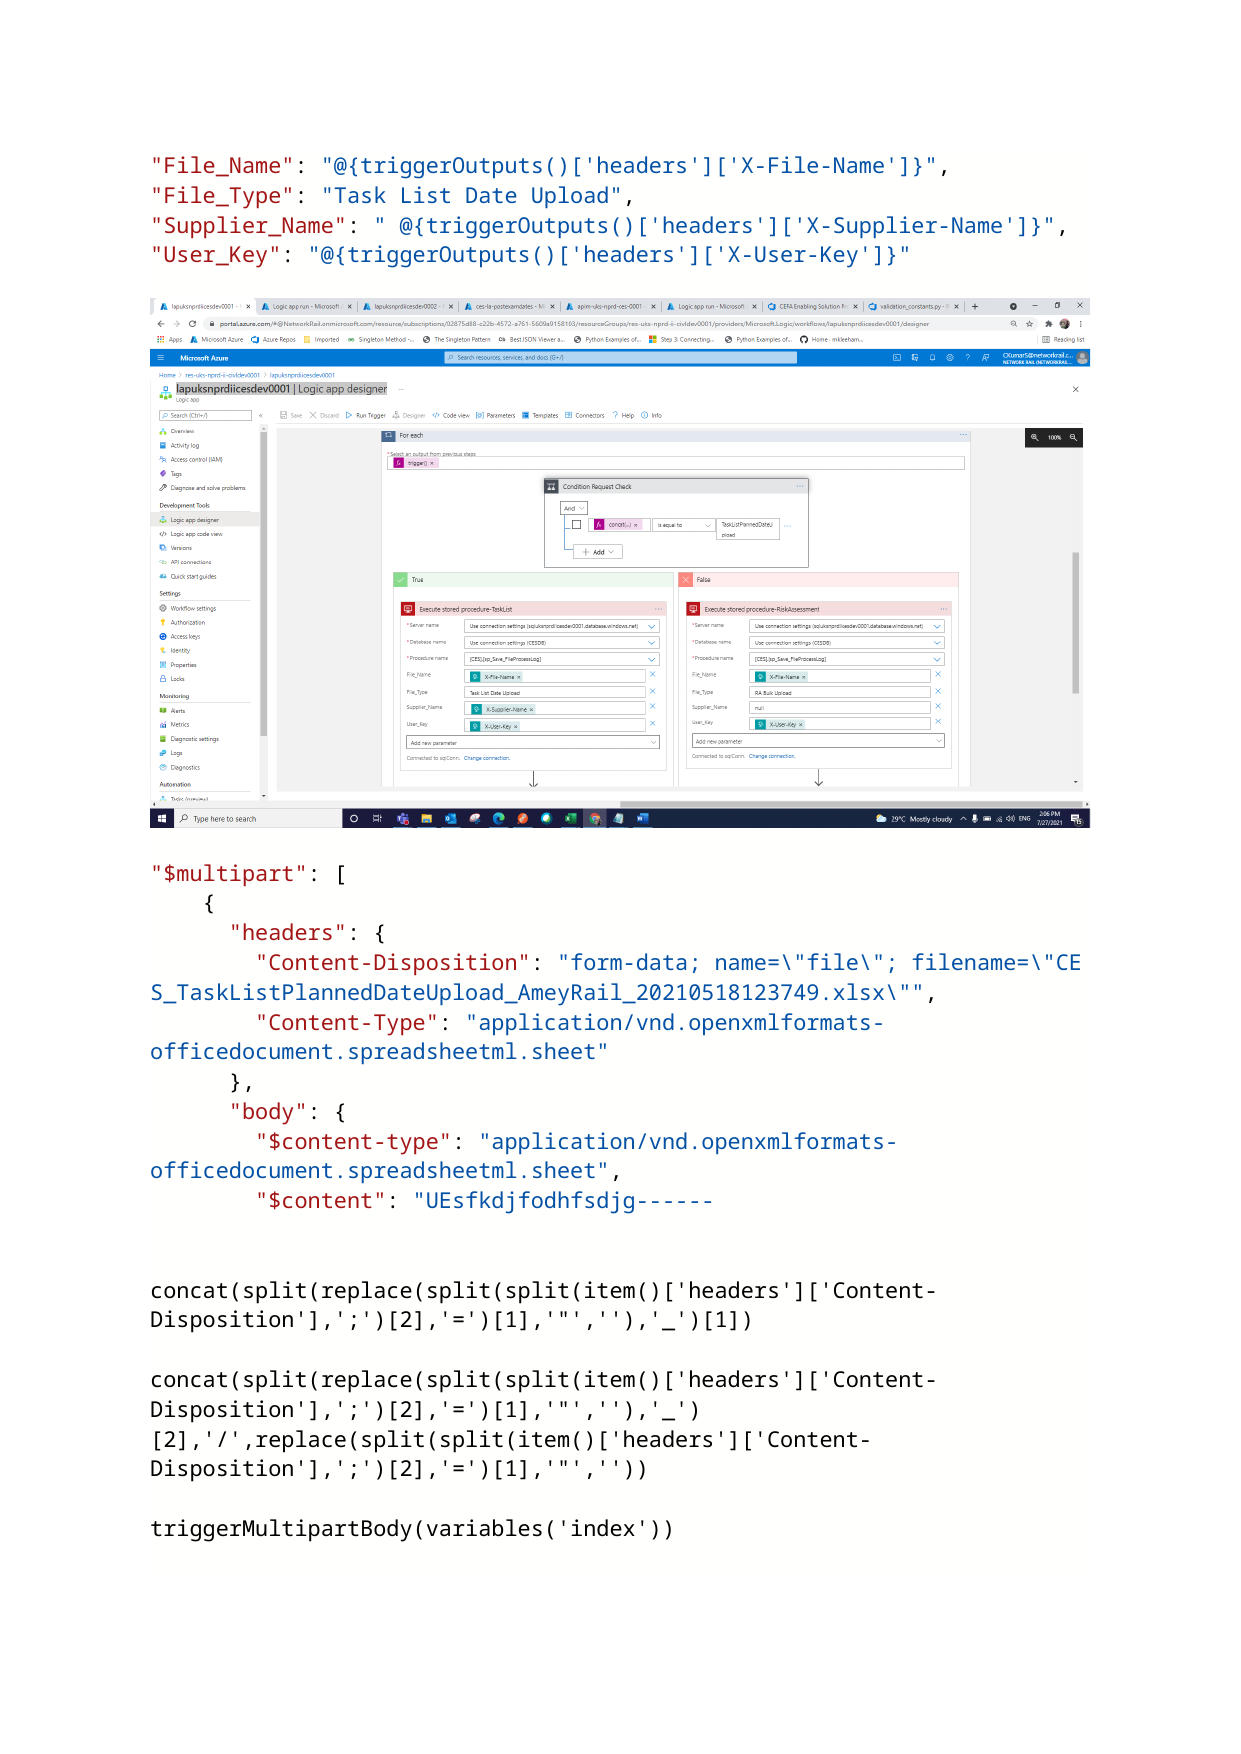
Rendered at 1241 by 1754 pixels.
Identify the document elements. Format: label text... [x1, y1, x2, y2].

text "File_Name": "@{triggerOutputs()['headers']['X-File-Name']}", [150, 150, 1090, 180]
text concat(split(replace(split(split(item()['headers']['Content-Disposition'],';')[2],'=')[1],'"',''),'_')[2],'/',replace(split(split(item()['headers']['Content-Disposition'],';')[2],'=')[1],'"','')) [150, 1364, 1090, 1483]
text "headers": { [150, 917, 1090, 947]
text "$multipart": [ [150, 858, 1090, 887]
text { [150, 887, 1090, 917]
picture [150, 298, 1091, 828]
text "Content-Disposition": "form-data; name=\"file\"; filename=\"CES_TaskListPlannedDateUpload_AmeyRail_20210518123749.xlsx\"", [150, 947, 1090, 1007]
text triggerMultipartBody(variables('index')) [150, 1513, 1090, 1543]
text concat(split(replace(split(split(item()['headers']['Content-Disposition'],';')[2],'=')[1],'"',''),'_')[1]) [150, 1275, 1090, 1334]
text "User_Key": "@{triggerOutputs()['headers']['X-User-Key']}" [150, 239, 1090, 269]
text "File_Type": "Task List Date Upload", [150, 180, 1090, 209]
text }, [150, 1066, 1090, 1096]
text "body": { [150, 1096, 1090, 1126]
text "$content-type": "application/vnd.openxmlformats-officedocument.spreadsheetml.sheet", [150, 1126, 1090, 1185]
text "$content": "UEsfkdjfodhfsdjg------ [150, 1185, 1090, 1215]
text "Content-Type": "application/vnd.openxmlformats-officedocument.spreadsheetml.sheet" [150, 1007, 1090, 1066]
text "Supplier_Name": " @{triggerOutputs()['headers']['X-Supplier-Name']}", [150, 209, 1090, 239]
